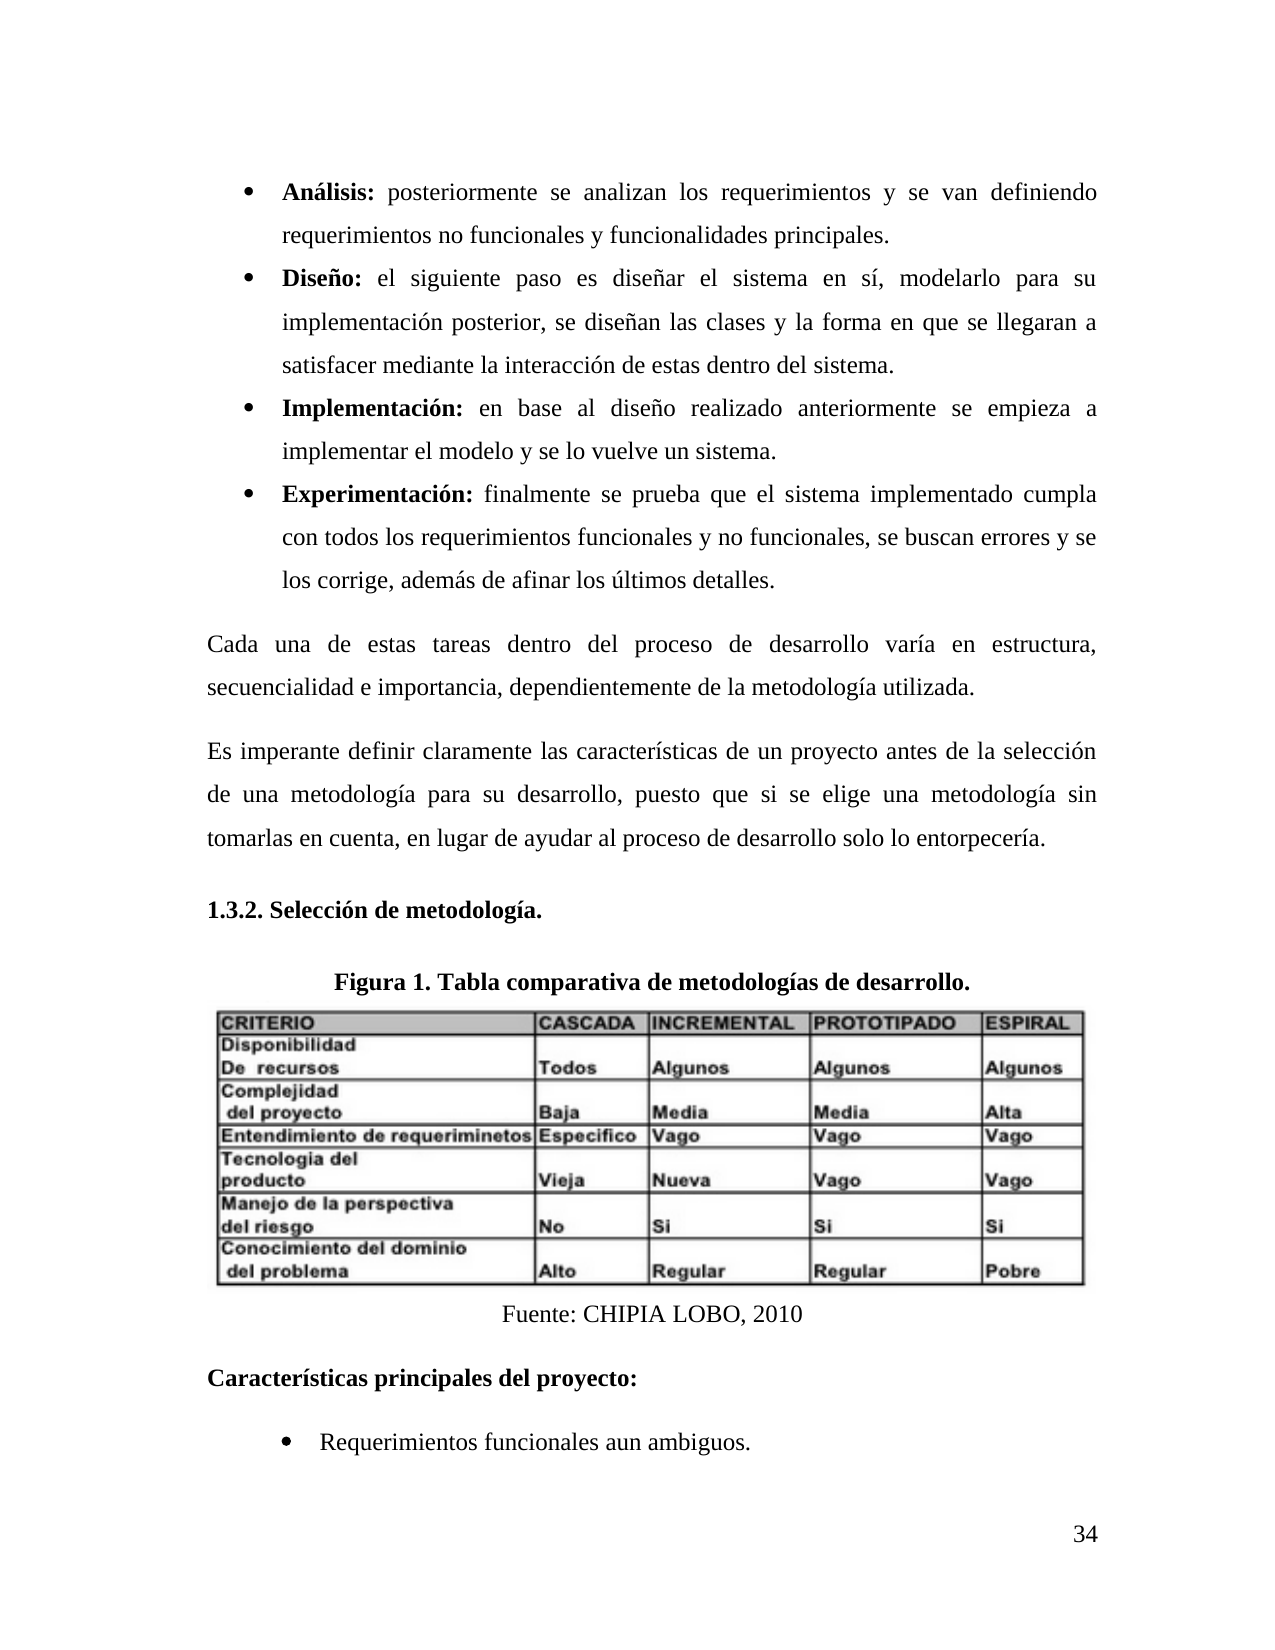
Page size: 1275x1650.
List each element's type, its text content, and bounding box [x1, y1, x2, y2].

list Requerimientos funcionales aun ambiguos. [282, 1427, 1098, 1455]
subtitle Figura 1. Tabla comparativa de metodologías de desarrollo. [207, 967, 1098, 996]
picture [207, 1000, 1098, 1299]
text Es imperante definir claramente las características de un proyecto antes de la selección de una metodología para su desarrollo, puesto que si se elige una metodología sin tomarlas en cuenta, en lugar de ayudar al proceso de desarrollo solo lo entorpecería. [207, 736, 1098, 851]
list Experimentación: finalmente se prueba que el sistema implementado cumpla con todos los requerimientos funcionales y no funcionales, se buscan errores y se los corrige, además de afinar los últimos detalles. [244, 479, 1098, 594]
text Fuente: CHIPIA LOBO, 2010 [207, 1299, 1098, 1327]
list Implementación: en base al diseño realizado anteriormente se empieza a implementar el modelo y se lo vuelve un sistema. [244, 393, 1098, 465]
list Diseño: el siguiente paso es diseñar el sistema en sí, modelarlo para su implementación posterior, se diseñan las clases y la forma en que se llegaran a satisfacer mediante la interacción de estas dentro del sistema. [244, 263, 1098, 378]
list Análisis: posteriormente se analizan los requerimientos y se van definiendo requerimientos no funcionales y funcionalidades principales. [244, 177, 1098, 249]
text Características principales del proyecto: [207, 1363, 1098, 1391]
subtitle 1.3.2. Selección de metodología. [207, 895, 1098, 924]
text Cada una de estas tareas dentro del proceso de desarrollo varía en estructura, secuencialidad e importancia, dependientemente de la metodología utilizada. [207, 629, 1098, 701]
